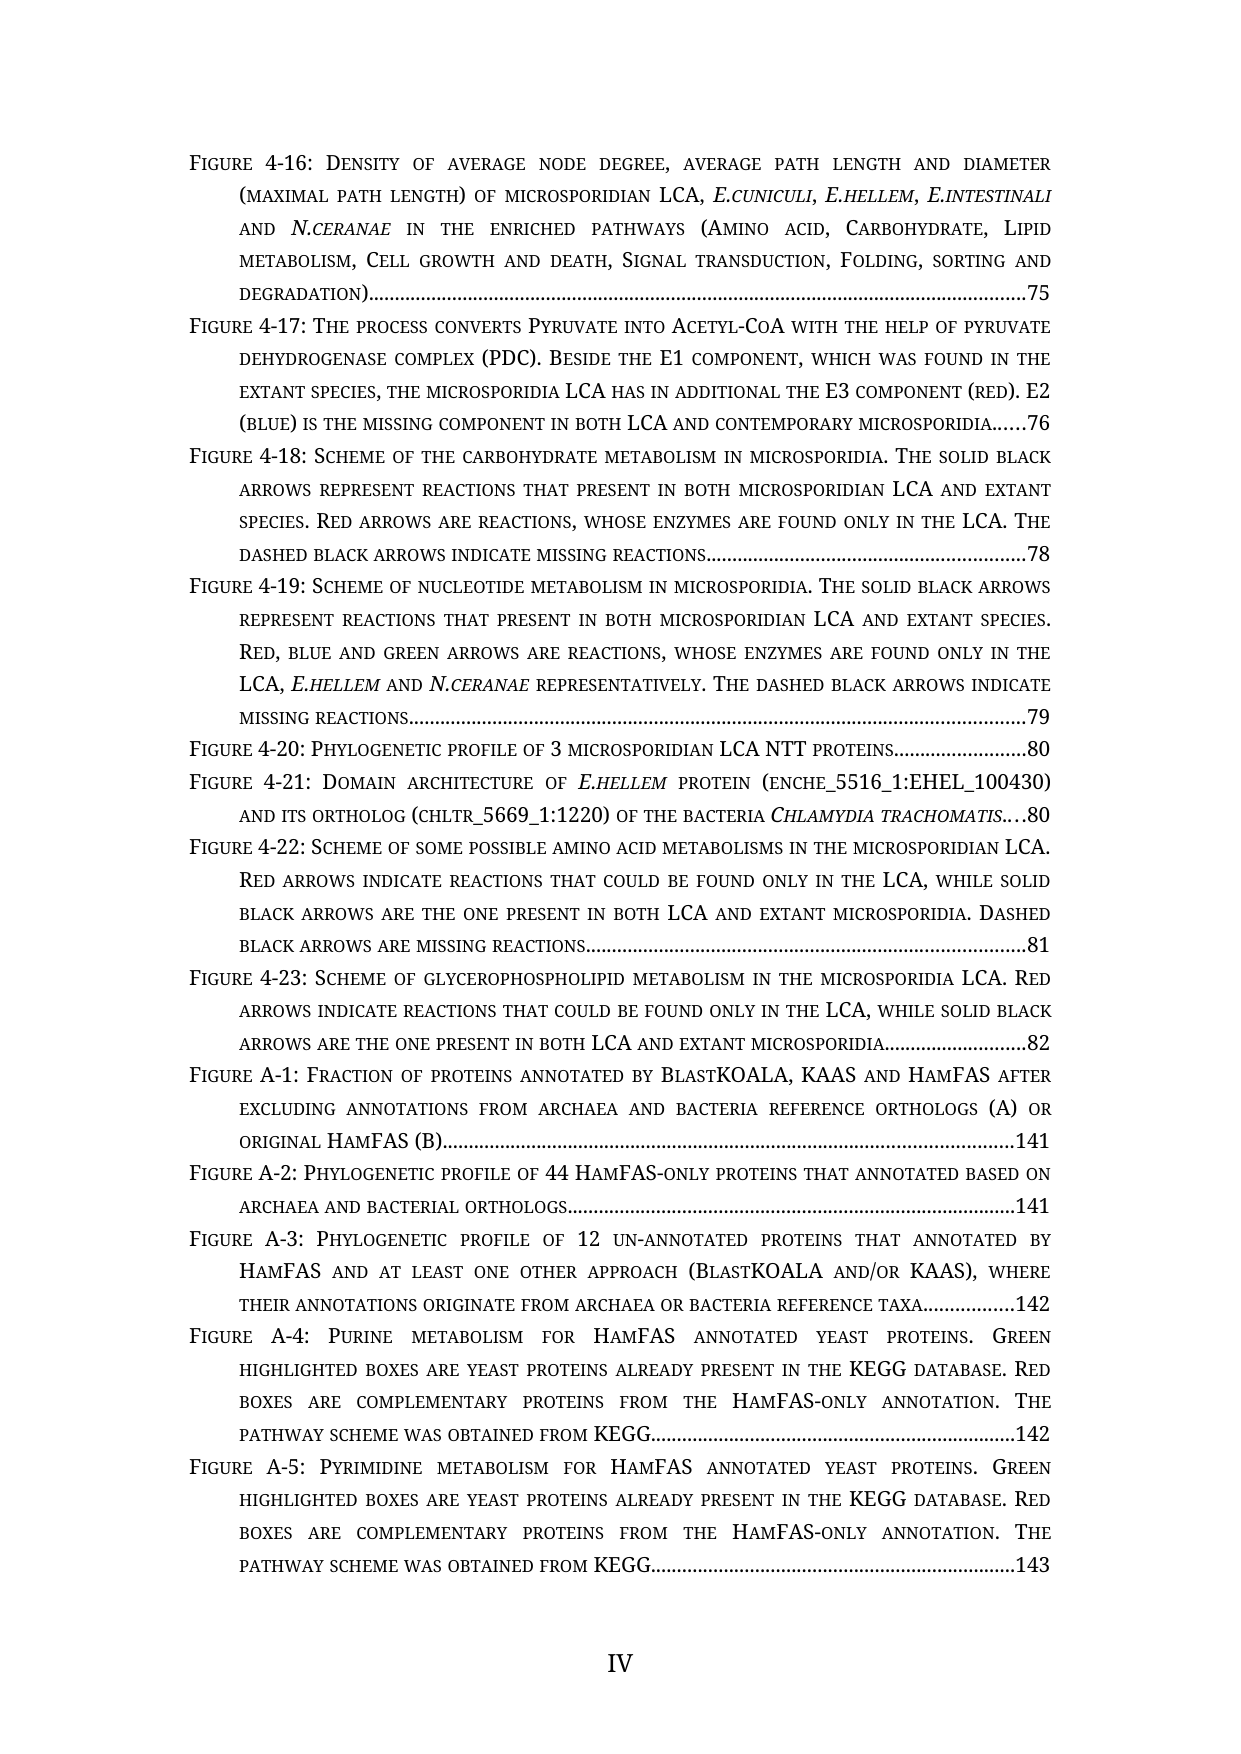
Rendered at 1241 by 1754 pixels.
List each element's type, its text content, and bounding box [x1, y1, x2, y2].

text Figure 4-22: Scheme of some possible amino acid metabolisms in the microsporidian LCA. Red arrows indicate reactions that could be found only in the LCA, while solid black arrows are the one present in both LCA and extant microsporidia. Dashed black arrows are missing reactions. 81 [189, 832, 1051, 959]
text Figure A-1: Fraction of proteins annotated by BlastKOALA, KAAS and HamFAS after excluding annotations from archaea and bacteria reference orthologs (A) or original HamFAS (B) 141 [189, 1061, 1051, 1154]
text Figure A-3: Phylogenetic profile of 12 un-annotated proteins that annotated by HamFAS and at least one other approach (BlastKOALA and/or KAAS), where their annotations originate from archaea or bacteria reference taxa. 142 [189, 1224, 1051, 1317]
text Figure 4-18: Scheme of the carbohydrate metabolism in microsporidia. The solid black arrows represent reactions that present in both microsporidian LCA and extant species. Red arrows are reactions, whose enzymes are found only in the LCA. The dashed black arrows indicate missing reactions. 78 [189, 441, 1051, 567]
text Figure 4-19: Scheme of nucleotide metabolism in microsporidia. The solid black arrows represent reactions that present in both microsporidian LCA and extant species. Red, blue and green arrows are reactions, whose enzymes are found only in the LCA, E.hellem and N.ceranae representatively. The dashed black arrows indicate missing reactions. 79 [189, 572, 1051, 730]
text Figure A-5: Pyrimidine metabolism for HamFAS annotated yeast proteins. Green highlighted boxes are yeast proteins already present in the KEGG database. Red boxes are complementary proteins from the HamFAS-only annotation. The pathway scheme was obtained from KEGG. 143 [189, 1452, 1051, 1578]
text Figure 4-23: Scheme of glycerophospholipid metabolism in the microsporidia LCA. Red arrows indicate reactions that could be found only in the LCA, while solid black arrows are the one present in both LCA and extant microsporidia. 82 [189, 963, 1051, 1056]
text Figure 4-21: Domain architecture of E.hellem protein (enche_5516_1:EHEL_100430) and its ortholog (chltr_5669_1:1220) of the bacteria Chlamydia trachomatis. 80 [189, 767, 1051, 828]
text Figure 4-16: Density of average node degree, average path length and diameter (maximal path length) of microsporidian LCA, E.cuniculi, E.hellem, E.intestinali and N.ceranae in the enriched pathways (Amino acid, Carbohydrate, Lipid metabolism, Cell growth and death, Signal transduction, Folding, sorting and degradation). 75 [189, 148, 1051, 307]
text Figure 4-20: Phylogenetic profile of 3 microsporidian LCA NTT proteins 80 [189, 734, 1051, 763]
text Figure A-2: Phylogenetic profile of 44 HamFAS-only proteins that annotated based on archaea and bacterial orthologs. 141 [189, 1158, 1051, 1219]
text Figure 4-17: The process converts Pyruvate into Acetyl-CoA with the help of pyruvate dehydrogenase complex (PDC). Beside the E1 component, which was found in the extant species, the microsporidia LCA has in additional the E3 component (red). E2 (blue) is the missing component in both LCA and contemporary microsporidia. 76 [189, 311, 1051, 437]
text Figure A-4: Purine metabolism for HamFAS annotated yeast proteins. Green highlighted boxes are yeast proteins already present in the KEGG database. Red boxes are complementary proteins from the HamFAS-only annotation. The pathway scheme was obtained from KEGG. 142 [189, 1321, 1051, 1448]
